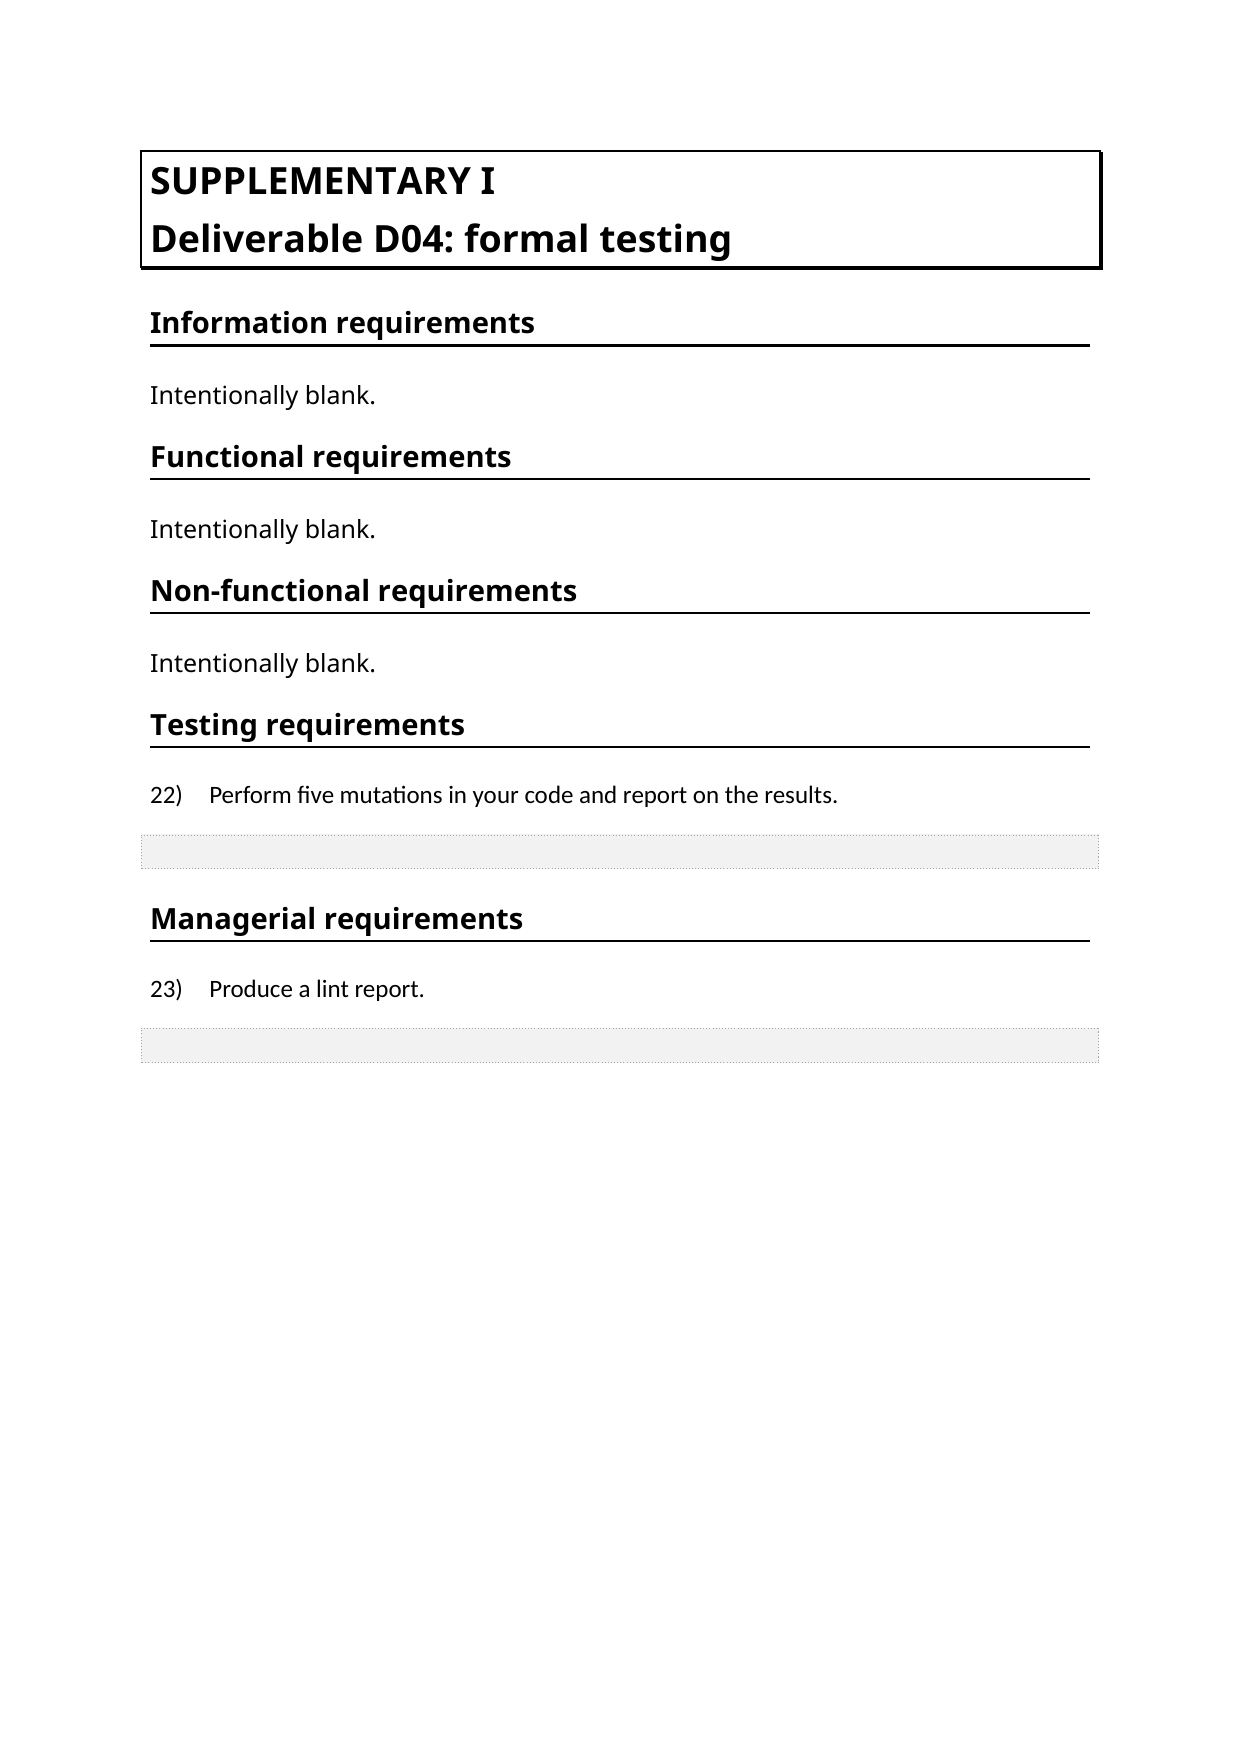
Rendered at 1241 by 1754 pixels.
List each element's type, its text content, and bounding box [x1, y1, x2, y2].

subtitle Testing requirements [150, 704, 1090, 746]
text Perform five mutations in your code and report on the results. [150, 779, 1090, 809]
subtitle Information requirements [150, 303, 1090, 344]
subtitle Managerial requirements [150, 898, 1090, 940]
text Intentionally blank. [150, 511, 1090, 545]
text Produce a lint report. [150, 973, 1090, 1003]
subtitle Non-functional requirements [150, 570, 1090, 612]
subtitle SUPPLEMENTARY I Deliverable D04: formal testing [142, 152, 1099, 266]
text Intentionally blank. [150, 377, 1090, 412]
text Intentionally blank. [150, 645, 1090, 679]
subtitle Functional requirements [150, 437, 1090, 478]
